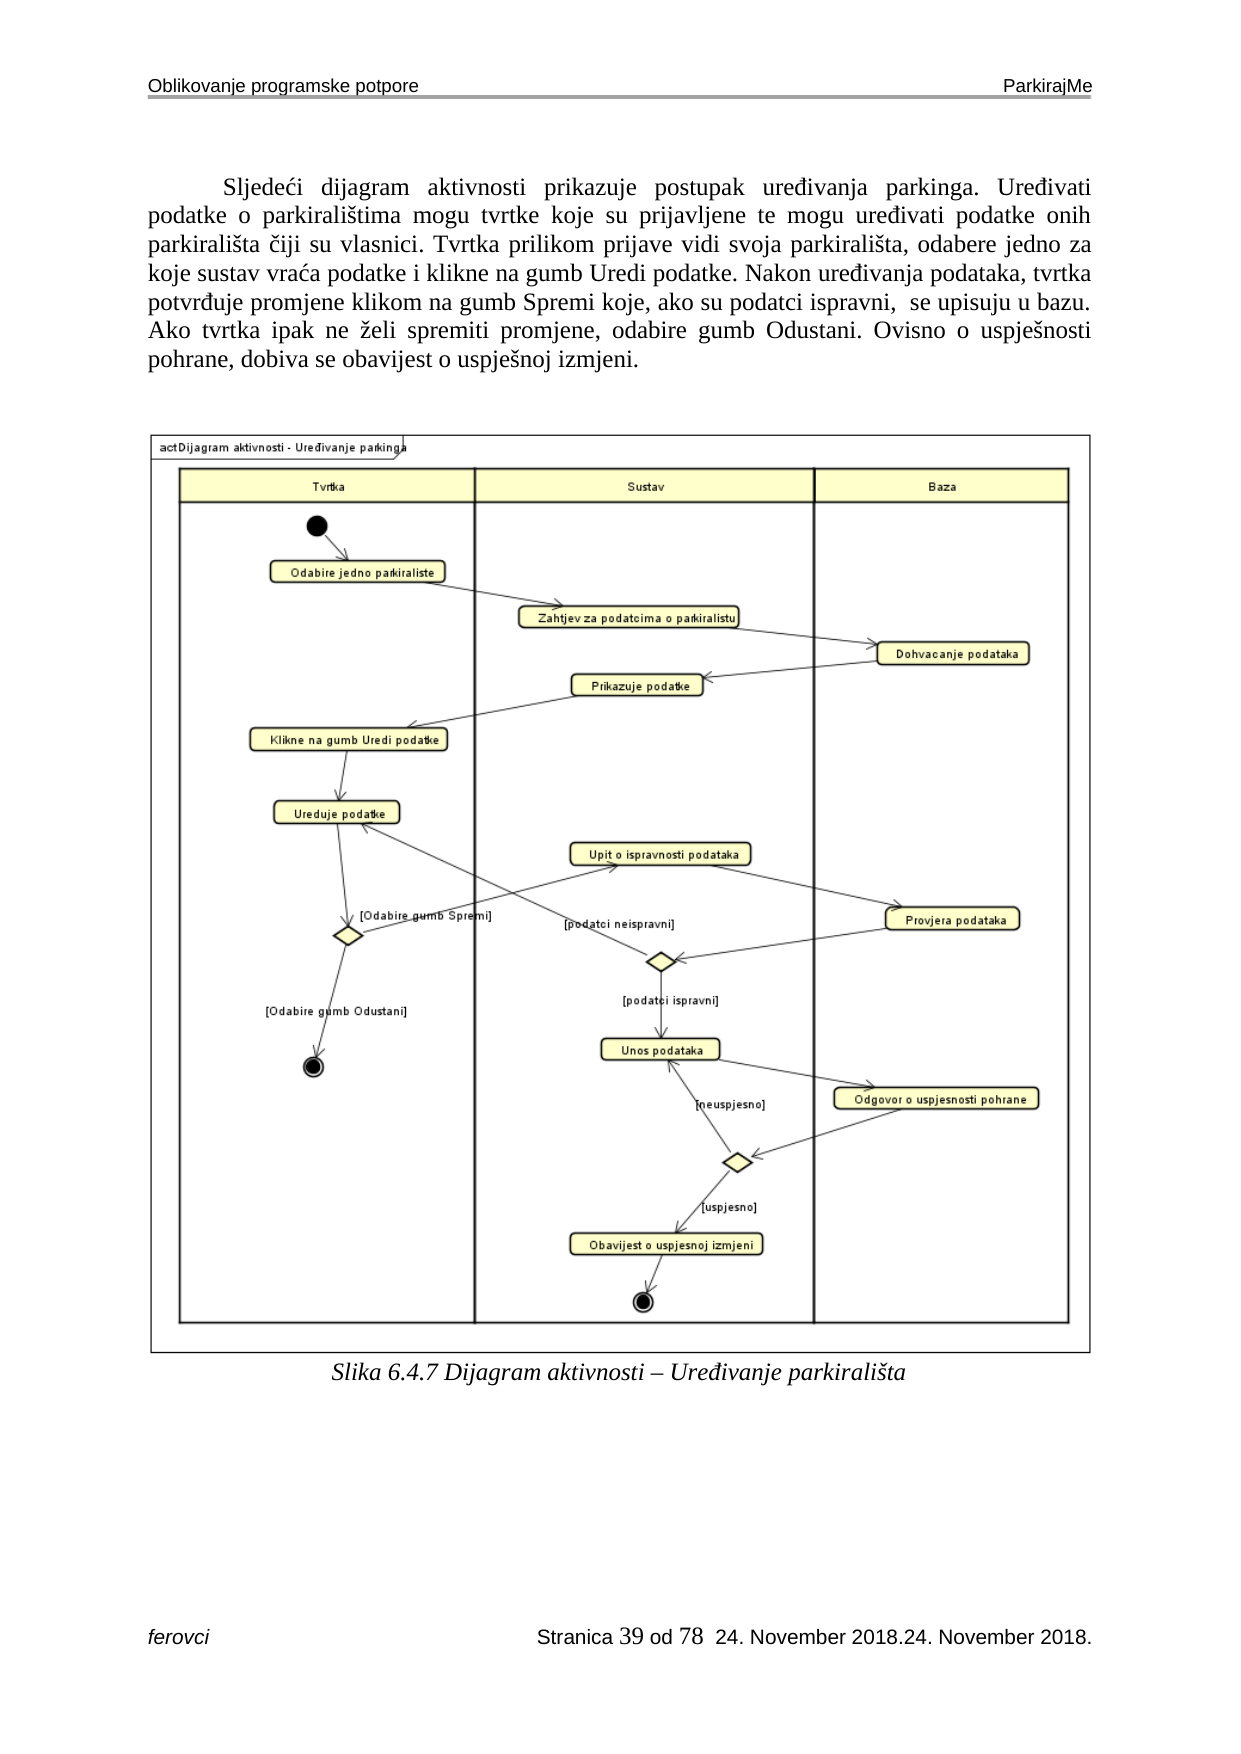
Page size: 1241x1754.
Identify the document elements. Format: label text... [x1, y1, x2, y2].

text Slika 6.4.7 Dijagram aktivnosti – Uređivanje parkirališta [148, 1358, 1093, 1386]
picture [147, 430, 1093, 1358]
text Sljedeći dijagram aktivnosti prikazuje postupak uređivanja parkinga. Uređivati podatke o parkiralištima mogu tvrtke koje su prijavljene te mogu uređivati podatke onih parkirališta čiji su vlasnici. Tvrtka prilikom prijave vidi svoja parkirališta, odabere jedno za koje sustav vraća podatke i klikne na gumb Uredi podatke. Nakon uređivanja podataka, tvrtka potvrđuje promjene klikom na gumb Spremi koje, ako su podatci ispravni, se upisuju u bazu. Ako tvrtka ipak ne želi spremiti promjene, odabire gumb Odustani. Ovisno o uspješnosti pohrane, dobiva se obavijest o uspješnoj izmjeni. [148, 172, 1093, 373]
picture [147, 95, 1092, 99]
